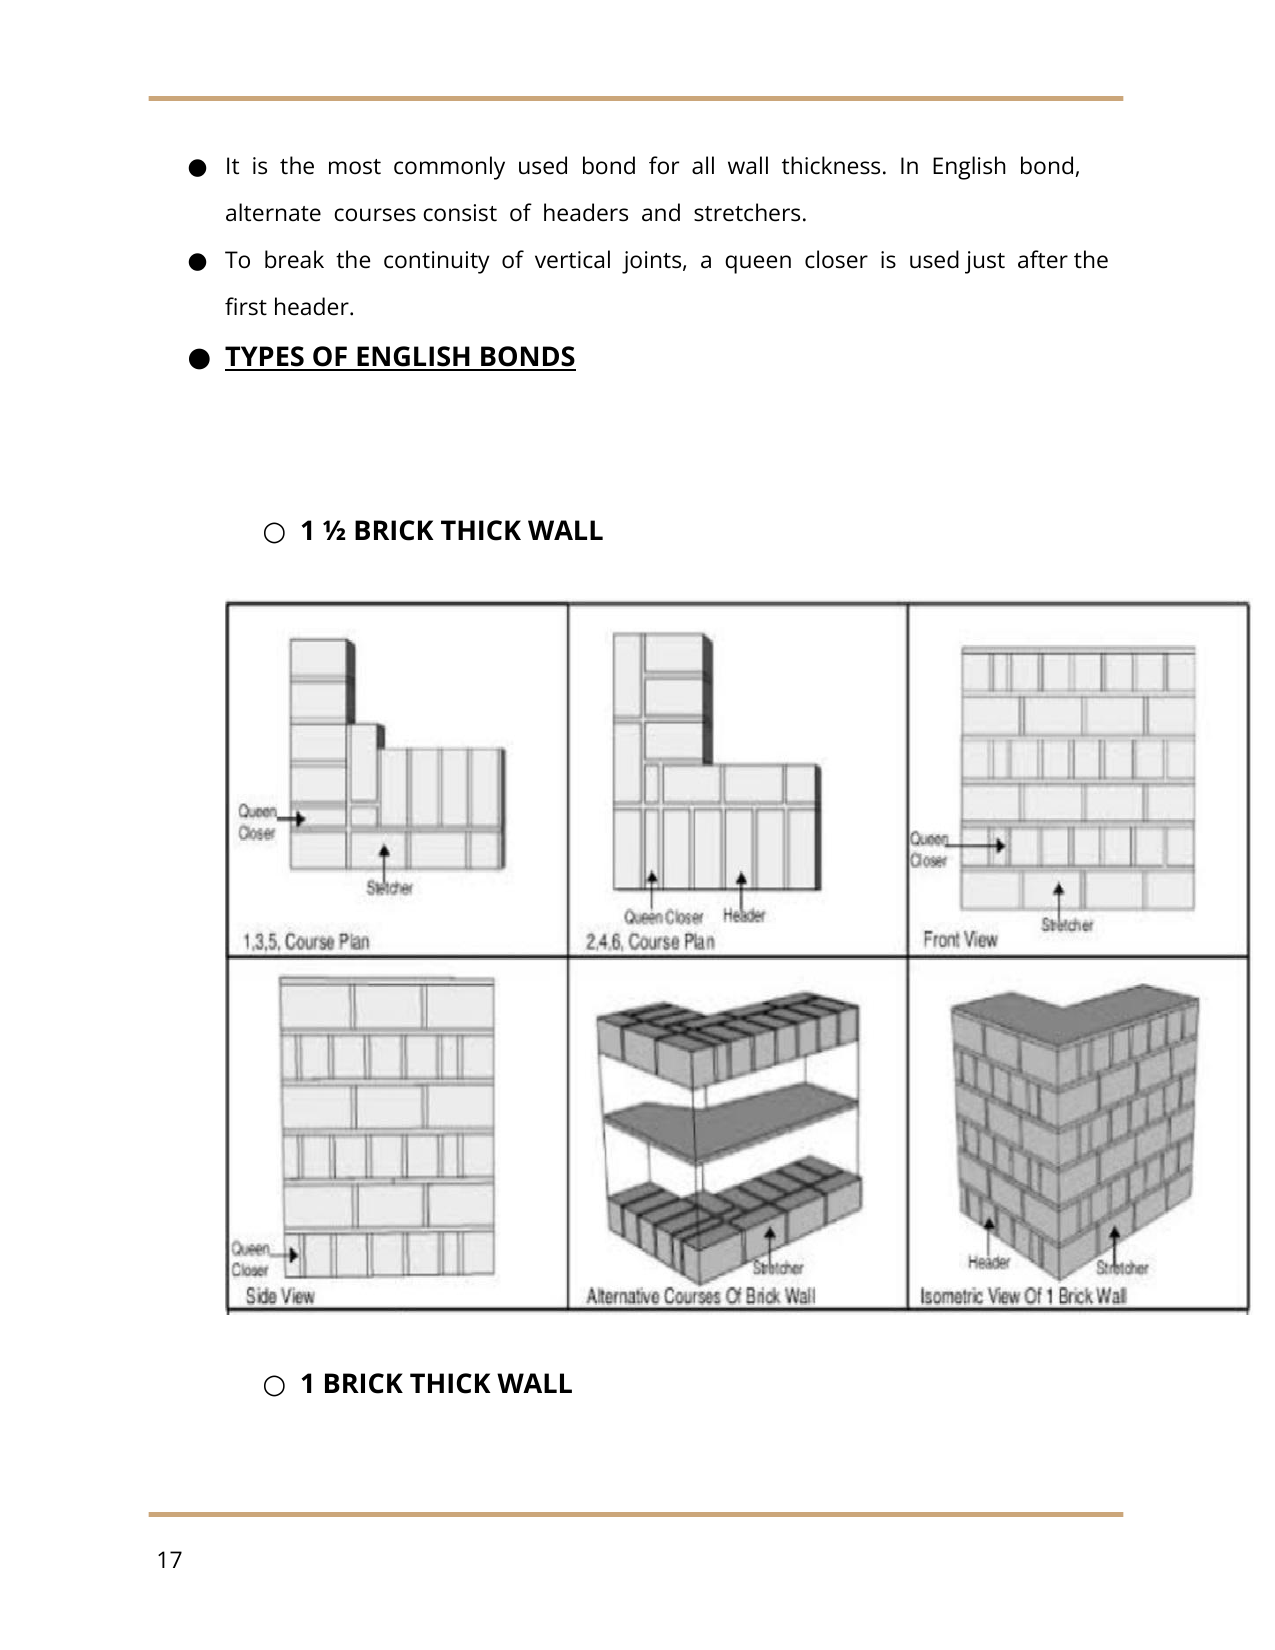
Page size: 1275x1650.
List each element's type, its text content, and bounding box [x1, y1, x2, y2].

list It is the most commonly used bond for all wall thickness. In English bond, alternate courses consist of headers and stretchers. [187, 150, 1125, 228]
picture [225, 598, 1254, 1315]
picture [148, 96, 1124, 101]
subtitle 1 BRICK THICK WALL [262, 1364, 939, 1401]
subtitle TYPES OF ENGLISH BONDS [187, 337, 939, 374]
subtitle 1 ½ BRICK THICK WALL [262, 511, 939, 548]
picture [148, 1512, 1124, 1517]
list To break the continuity of vertical joints, a queen closer is used just after the first header. [187, 244, 1125, 322]
